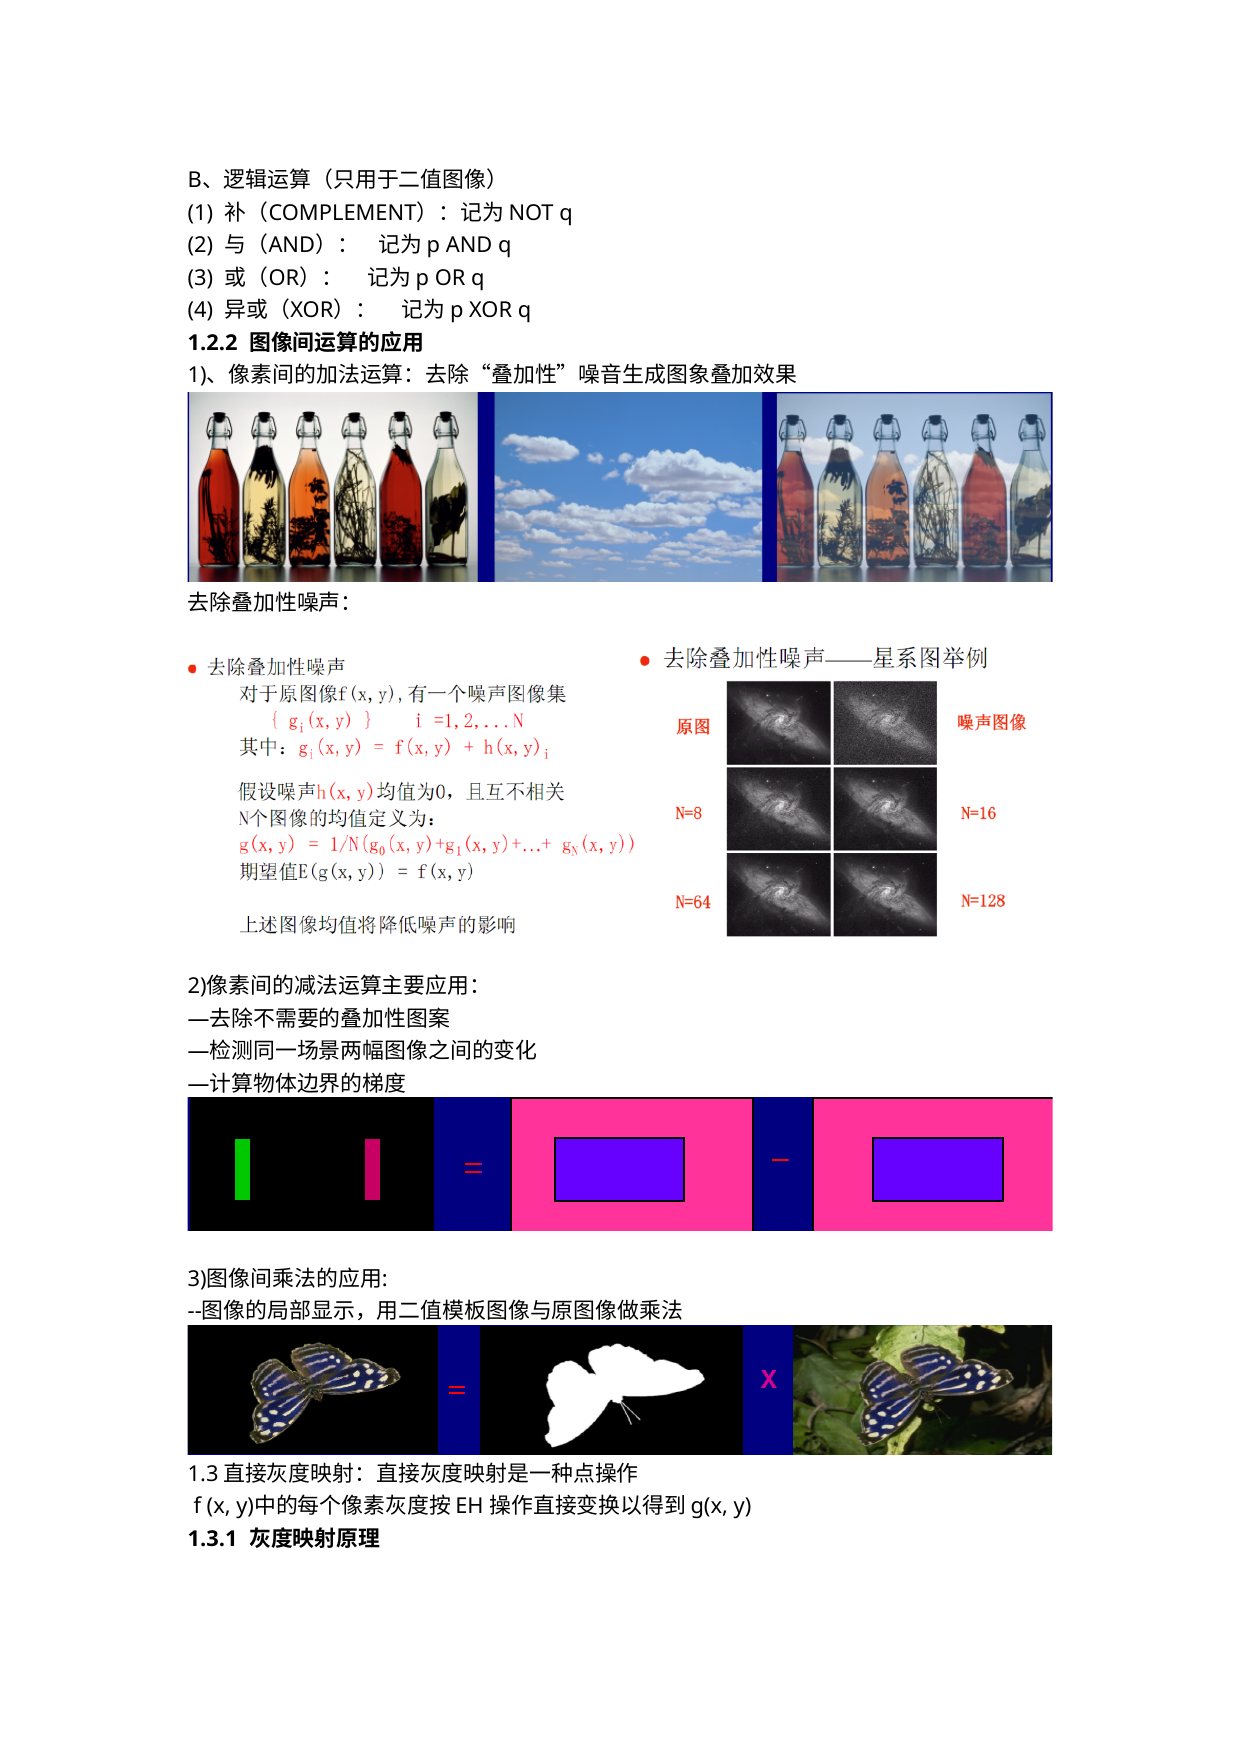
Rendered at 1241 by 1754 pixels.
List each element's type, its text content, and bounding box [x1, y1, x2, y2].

text B、逻辑运算（只用于二值图像） (1) 补（COMPLEMENT）：记为NOT q [187, 162, 1053, 227]
text --图像的局部显示，用二值模板图像与原图像做乘法 [187, 1293, 1053, 1325]
picture [187, 392, 1053, 582]
picture [187, 646, 1035, 937]
text 2)像素间的减法运算主要应用： —去除不需要的叠加性图案 —检测同一场景两幅图像之间的变化 —计算物体边界的梯度 [187, 968, 1053, 1097]
text (2) 与（AND）： 记为p AND q (3) 或（OR）： 记为p OR q (4) 异或（XOR）： 记为p XOR q [187, 227, 1053, 324]
picture [187, 1097, 1053, 1231]
picture [187, 1325, 1053, 1455]
text 1.3直接灰度映射：直接灰度映射是一种点操作 [187, 1455, 1053, 1488]
text 3)图像间乘法的应用: [187, 1260, 1053, 1293]
text 去除叠加性噪声： [187, 582, 1053, 617]
text 1.2.2 图像间运算的应用 1)、像素间的加法运算：去除“叠加性”噪音生成图象叠加效果 [187, 324, 1053, 389]
text f (x, y)中的每个像素灰度按EH 操作直接变换以得到g(x, y) [187, 1488, 1053, 1520]
text 1.3.1 灰度映射原理 [187, 1520, 1053, 1553]
